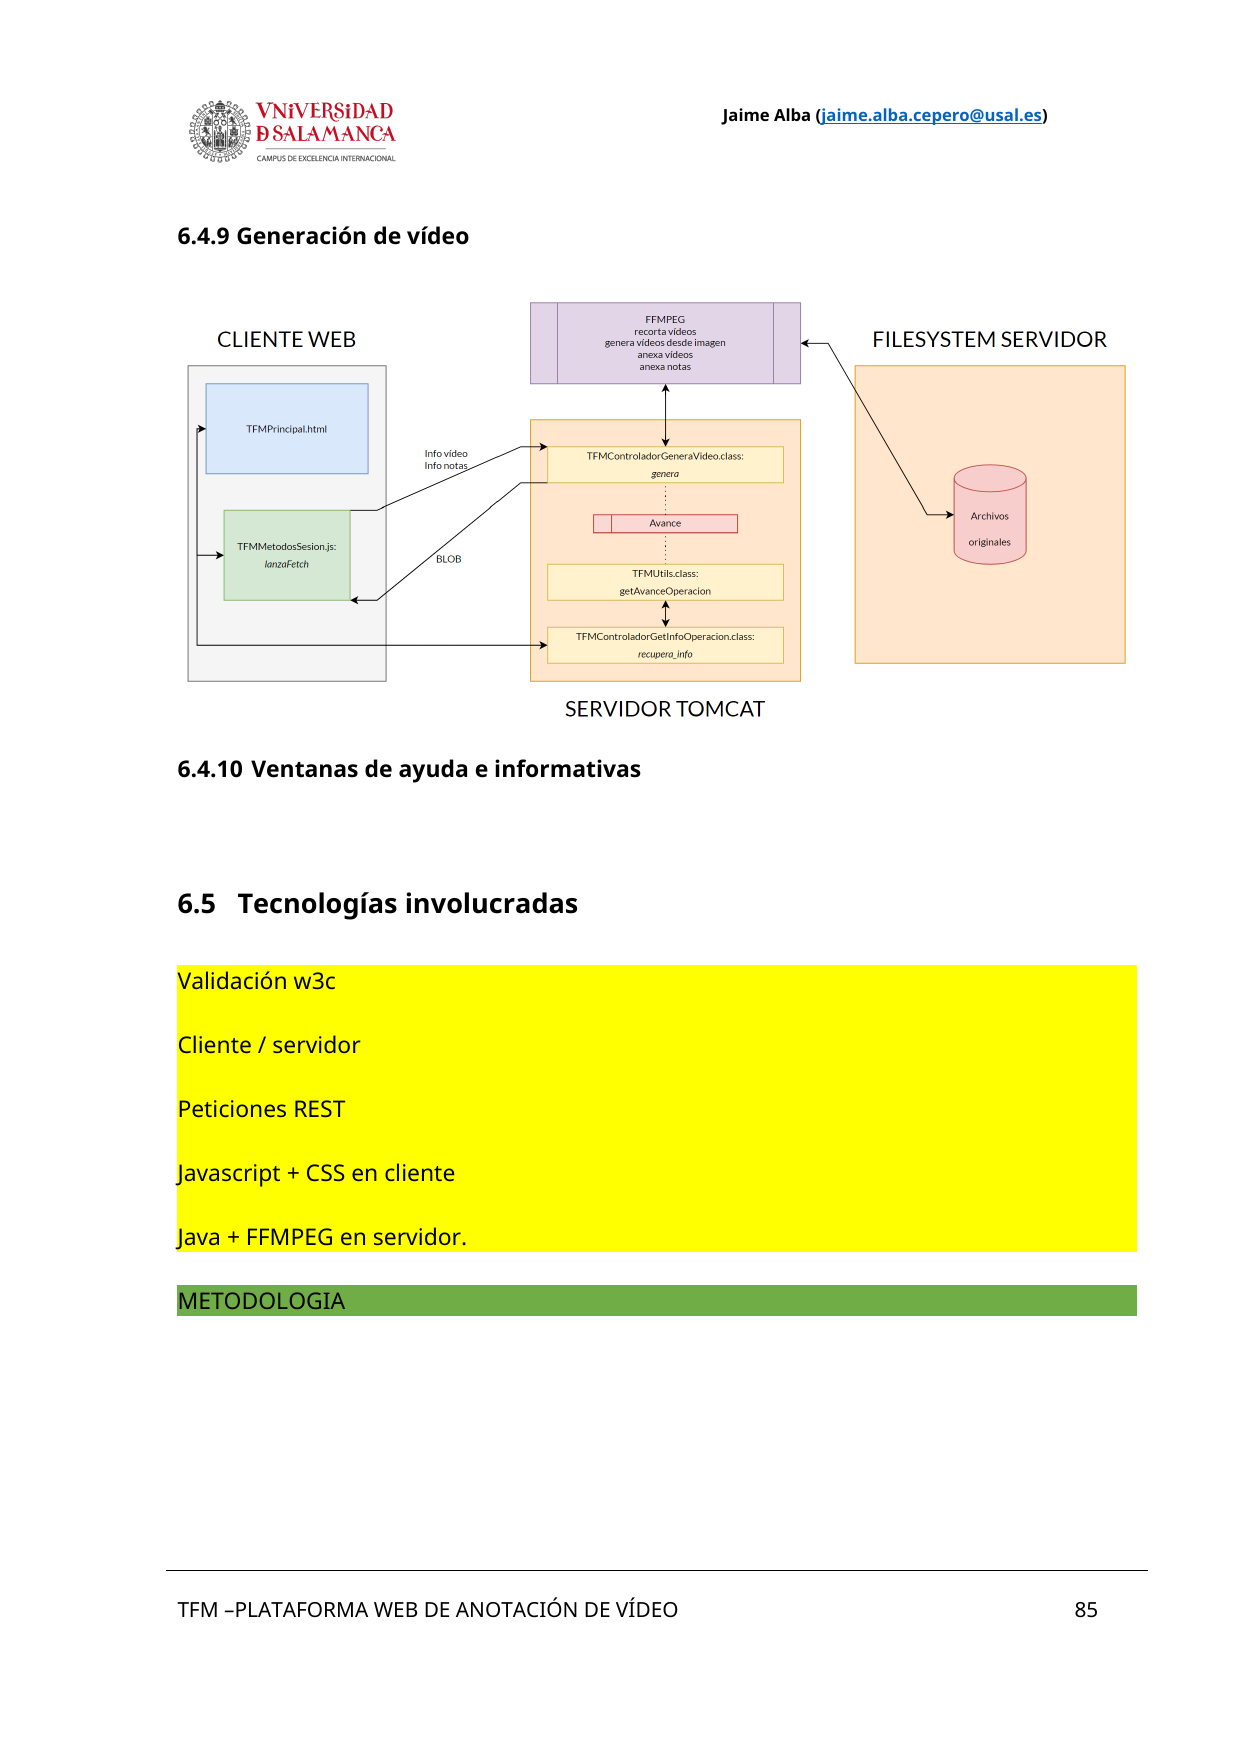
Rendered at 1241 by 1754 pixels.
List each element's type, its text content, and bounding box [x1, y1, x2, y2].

subtitle Generación de vídeo [177, 219, 1137, 251]
text Cliente / servidor [177, 1029, 1137, 1060]
text METODOLOGIA [177, 1285, 1137, 1316]
text Java + FFMPEG en servidor. [177, 1221, 1137, 1252]
text Javascript + CSS en cliente [177, 1157, 1137, 1188]
text Validación w3c [177, 965, 1137, 996]
picture [188, 99, 397, 163]
text Peticiones REST [177, 1093, 1137, 1124]
subtitle Tecnologías involucradas [177, 884, 1137, 921]
picture [177, 291, 1137, 724]
subtitle Ventanas de ayuda e informativas [177, 753, 1137, 784]
